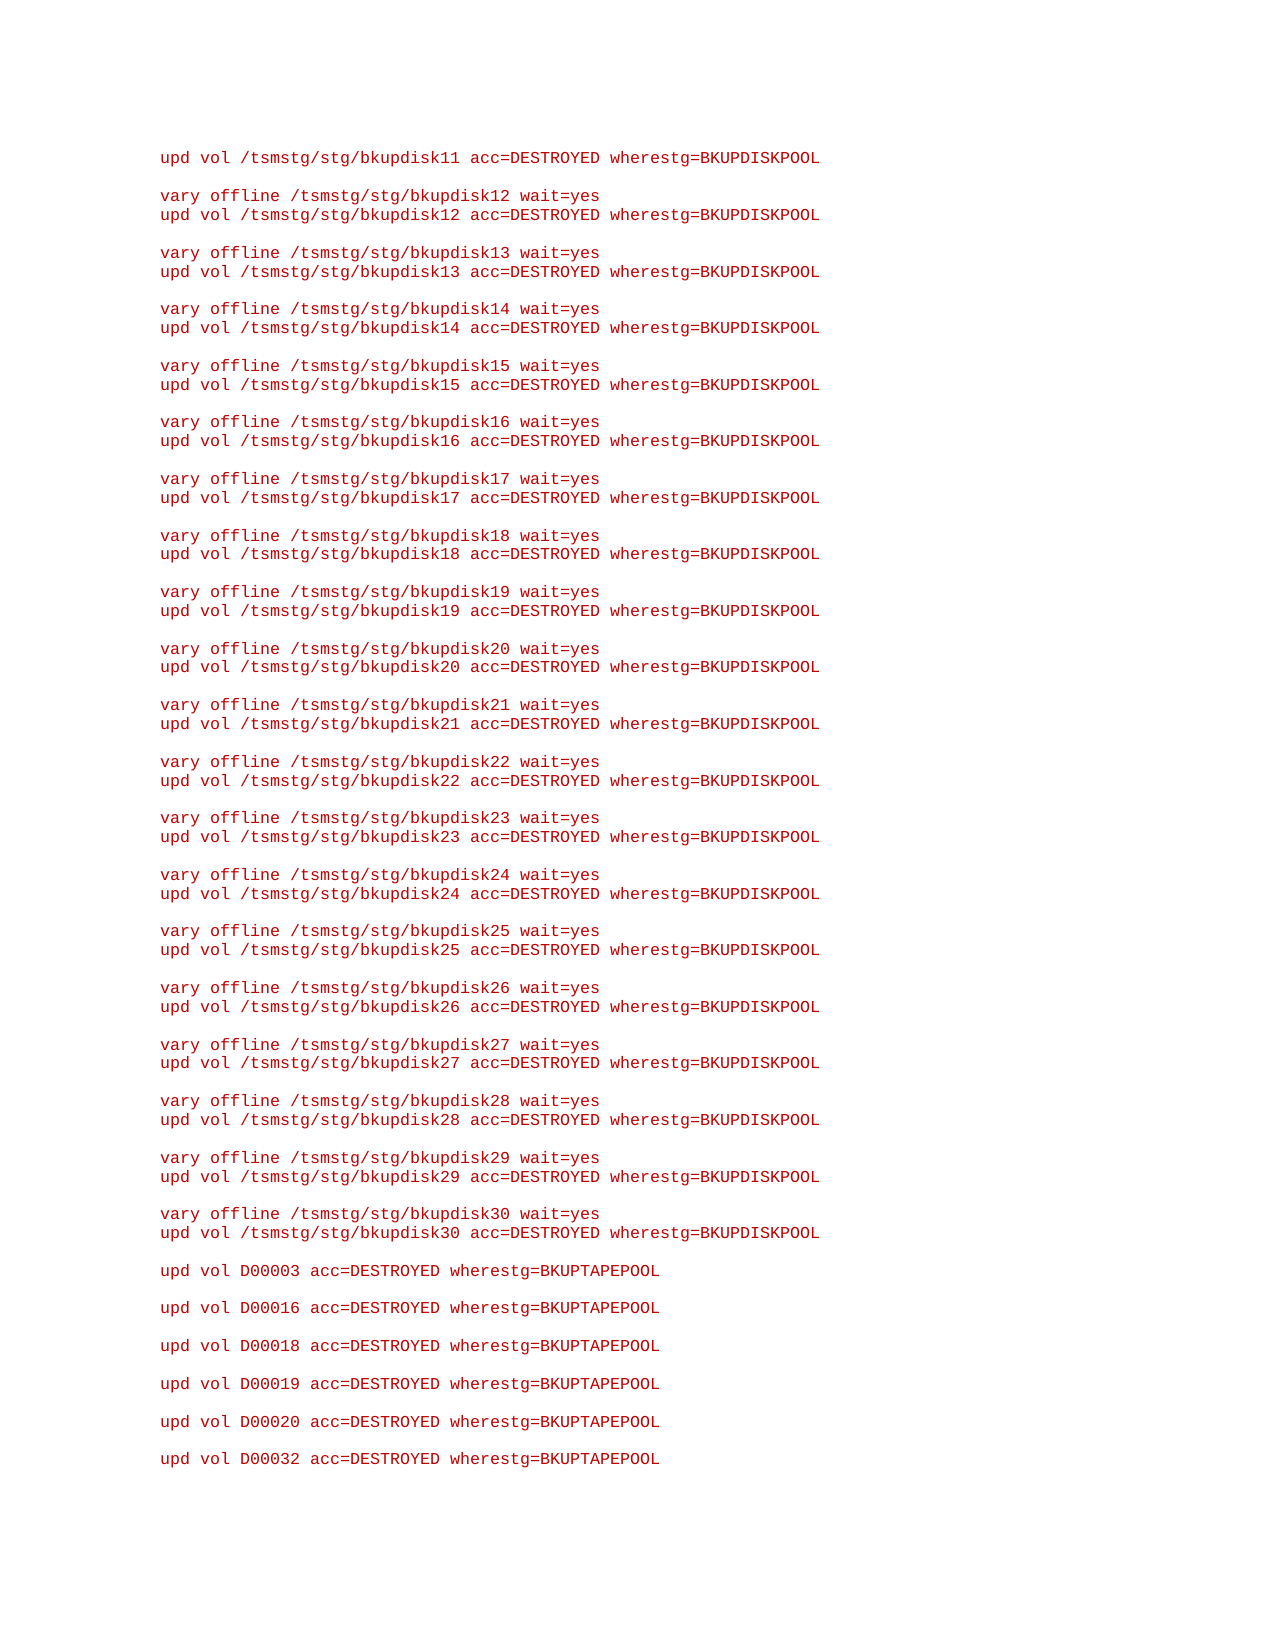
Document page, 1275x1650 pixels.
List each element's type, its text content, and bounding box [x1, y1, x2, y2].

text vary offline /tsmstg/stg/bkupdisk13 wait=yes [150, 244, 1125, 263]
text vary offline /tsmstg/stg/bkupdisk27 wait=yes [150, 1036, 1125, 1055]
text upd vol /tsmstg/stg/bkupdisk22 acc=DESTROYED wherestg=BKUPDISKPOOL [150, 772, 1125, 791]
text vary offline /tsmstg/stg/bkupdisk20 wait=yes [150, 640, 1125, 659]
text upd vol /tsmstg/stg/bkupdisk13 acc=DESTROYED wherestg=BKUPDISKPOOL [150, 263, 1125, 282]
text vary offline /tsmstg/stg/bkupdisk15 wait=yes [150, 357, 1125, 376]
text upd vol /tsmstg/stg/bkupdisk14 acc=DESTROYED wherestg=BKUPDISKPOOL [150, 320, 1125, 338]
text vary offline /tsmstg/stg/bkupdisk16 wait=yes [150, 414, 1125, 433]
text vary offline /tsmstg/stg/bkupdisk29 wait=yes [150, 1149, 1125, 1168]
text upd vol /tsmstg/stg/bkupdisk28 acc=DESTROYED wherestg=BKUPDISKPOOL [150, 1112, 1125, 1130]
text upd vol /tsmstg/stg/bkupdisk11 acc=DESTROYED wherestg=BKUPDISKPOOL [150, 150, 1125, 169]
text upd vol D00019 acc=DESTROYED wherestg=BKUPTAPEPOOL [150, 1376, 1125, 1394]
text vary offline /tsmstg/stg/bkupdisk22 wait=yes [150, 753, 1125, 772]
text vary offline /tsmstg/stg/bkupdisk14 wait=yes [150, 301, 1125, 320]
text upd vol /tsmstg/stg/bkupdisk16 acc=DESTROYED wherestg=BKUPDISKPOOL [150, 433, 1125, 452]
text vary offline /tsmstg/stg/bkupdisk19 wait=yes [150, 584, 1125, 602]
text upd vol D00003 acc=DESTROYED wherestg=BKUPTAPEPOOL [150, 1262, 1125, 1281]
text vary offline /tsmstg/stg/bkupdisk24 wait=yes [150, 866, 1125, 885]
text upd vol /tsmstg/stg/bkupdisk27 acc=DESTROYED wherestg=BKUPDISKPOOL [150, 1055, 1125, 1074]
text vary offline /tsmstg/stg/bkupdisk17 wait=yes [150, 471, 1125, 489]
text upd vol /tsmstg/stg/bkupdisk23 acc=DESTROYED wherestg=BKUPDISKPOOL [150, 829, 1125, 848]
text upd vol /tsmstg/stg/bkupdisk20 acc=DESTROYED wherestg=BKUPDISKPOOL [150, 659, 1125, 678]
text vary offline /tsmstg/stg/bkupdisk23 wait=yes [150, 810, 1125, 829]
text vary offline /tsmstg/stg/bkupdisk26 wait=yes [150, 979, 1125, 998]
text upd vol D00018 acc=DESTROYED wherestg=BKUPTAPEPOOL [150, 1338, 1125, 1357]
text vary offline /tsmstg/stg/bkupdisk25 wait=yes [150, 923, 1125, 942]
text upd vol D00020 acc=DESTROYED wherestg=BKUPTAPEPOOL [150, 1413, 1125, 1432]
text upd vol /tsmstg/stg/bkupdisk17 acc=DESTROYED wherestg=BKUPDISKPOOL [150, 489, 1125, 508]
text vary offline /tsmstg/stg/bkupdisk28 wait=yes [150, 1093, 1125, 1112]
text vary offline /tsmstg/stg/bkupdisk21 wait=yes [150, 697, 1125, 716]
text upd vol /tsmstg/stg/bkupdisk24 acc=DESTROYED wherestg=BKUPDISKPOOL [150, 885, 1125, 904]
text upd vol /tsmstg/stg/bkupdisk12 acc=DESTROYED wherestg=BKUPDISKPOOL [150, 207, 1125, 225]
text upd vol /tsmstg/stg/bkupdisk29 acc=DESTROYED wherestg=BKUPDISKPOOL [150, 1168, 1125, 1187]
text vary offline /tsmstg/stg/bkupdisk18 wait=yes [150, 527, 1125, 546]
text vary offline /tsmstg/stg/bkupdisk12 wait=yes [150, 188, 1125, 207]
text upd vol D00032 acc=DESTROYED wherestg=BKUPTAPEPOOL [150, 1451, 1125, 1470]
text upd vol /tsmstg/stg/bkupdisk25 acc=DESTROYED wherestg=BKUPDISKPOOL [150, 942, 1125, 961]
text upd vol D00016 acc=DESTROYED wherestg=BKUPTAPEPOOL [150, 1300, 1125, 1319]
text upd vol /tsmstg/stg/bkupdisk18 acc=DESTROYED wherestg=BKUPDISKPOOL [150, 546, 1125, 565]
text vary offline /tsmstg/stg/bkupdisk30 wait=yes [150, 1206, 1125, 1225]
text upd vol /tsmstg/stg/bkupdisk21 acc=DESTROYED wherestg=BKUPDISKPOOL [150, 716, 1125, 734]
text upd vol /tsmstg/stg/bkupdisk19 acc=DESTROYED wherestg=BKUPDISKPOOL [150, 602, 1125, 621]
text upd vol /tsmstg/stg/bkupdisk26 acc=DESTROYED wherestg=BKUPDISKPOOL [150, 998, 1125, 1017]
text upd vol /tsmstg/stg/bkupdisk30 acc=DESTROYED wherestg=BKUPDISKPOOL [150, 1225, 1125, 1243]
text upd vol /tsmstg/stg/bkupdisk15 acc=DESTROYED wherestg=BKUPDISKPOOL [150, 376, 1125, 395]
